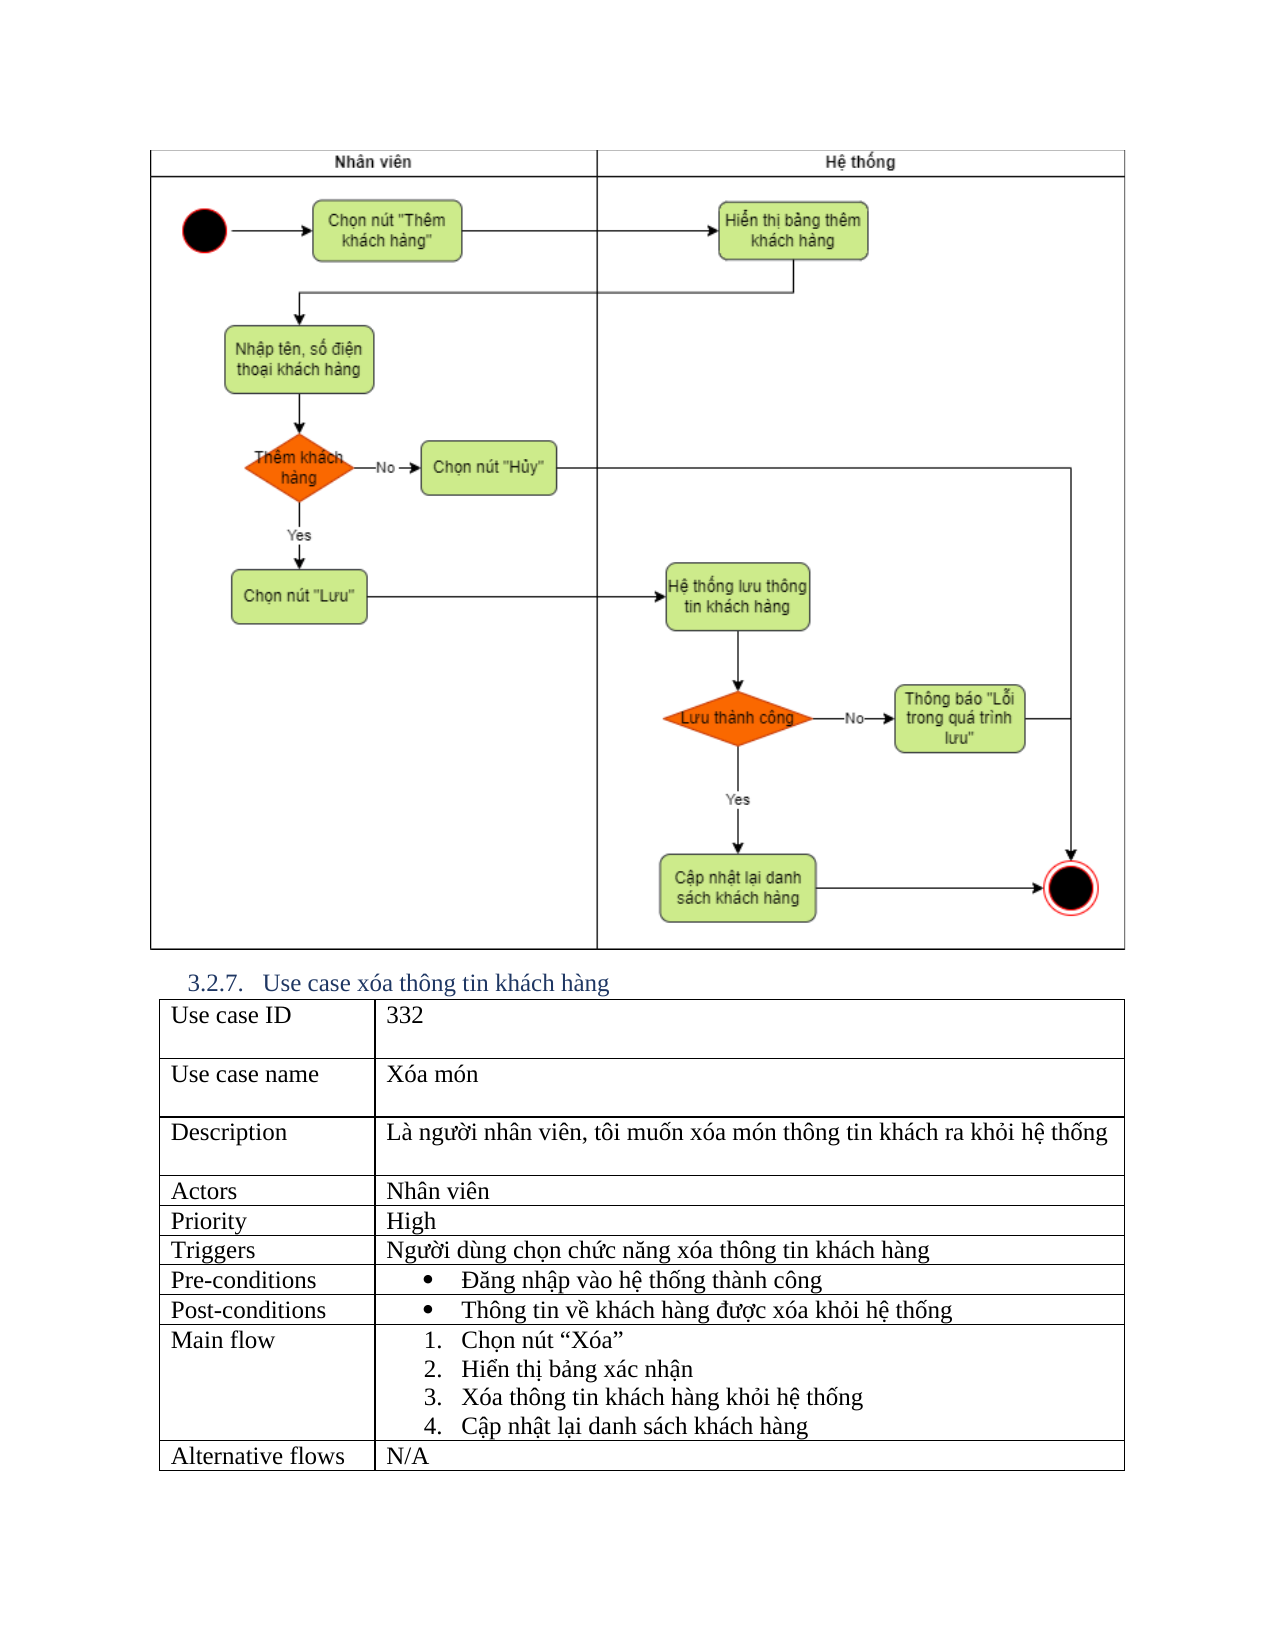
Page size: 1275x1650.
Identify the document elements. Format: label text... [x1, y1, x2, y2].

table_header 332 [376, 1000, 1124, 1058]
table_cell Alternative flows [160, 1441, 374, 1470]
table_cell Pre-conditions [160, 1265, 374, 1294]
table_cell N/A [376, 1441, 1124, 1470]
table_cell Người dùng chọn chức năng xóa thông tin khách hàng [376, 1236, 1124, 1264]
subtitle Use case xóa thông tin khách hàng [187, 968, 1125, 997]
table_cell Đăng nhập vào hệ thống thành công [376, 1265, 1124, 1294]
table_cell Là người nhân viên, tôi muốn xóa món thông tin khách ra khỏi hệ thống [376, 1118, 1124, 1175]
table_cell Actors [160, 1176, 374, 1205]
table_cell Triggers [160, 1236, 374, 1264]
table_cell Main flow [160, 1325, 374, 1440]
table_cell Thông tin về khách hàng được xóa khỏi hệ thống [376, 1295, 1124, 1324]
table_cell Priority [160, 1206, 374, 1234]
picture [150, 150, 1125, 950]
table_cell Xóa món [376, 1059, 1124, 1116]
table_cell Nhân viên [376, 1176, 1124, 1205]
table_cell Post-conditions [160, 1295, 374, 1324]
table_cell High [376, 1206, 1124, 1234]
table_cell Chọn nút “Xóa” Hiển thị bảng xác nhận Xóa thông tin khách hàng khỏi hệ thống Cập nhật lại danh sách khách hàng [376, 1325, 1124, 1440]
table_header Use case ID [160, 1000, 374, 1058]
table_cell Use case name [160, 1059, 374, 1116]
table_cell Description [160, 1118, 374, 1175]
